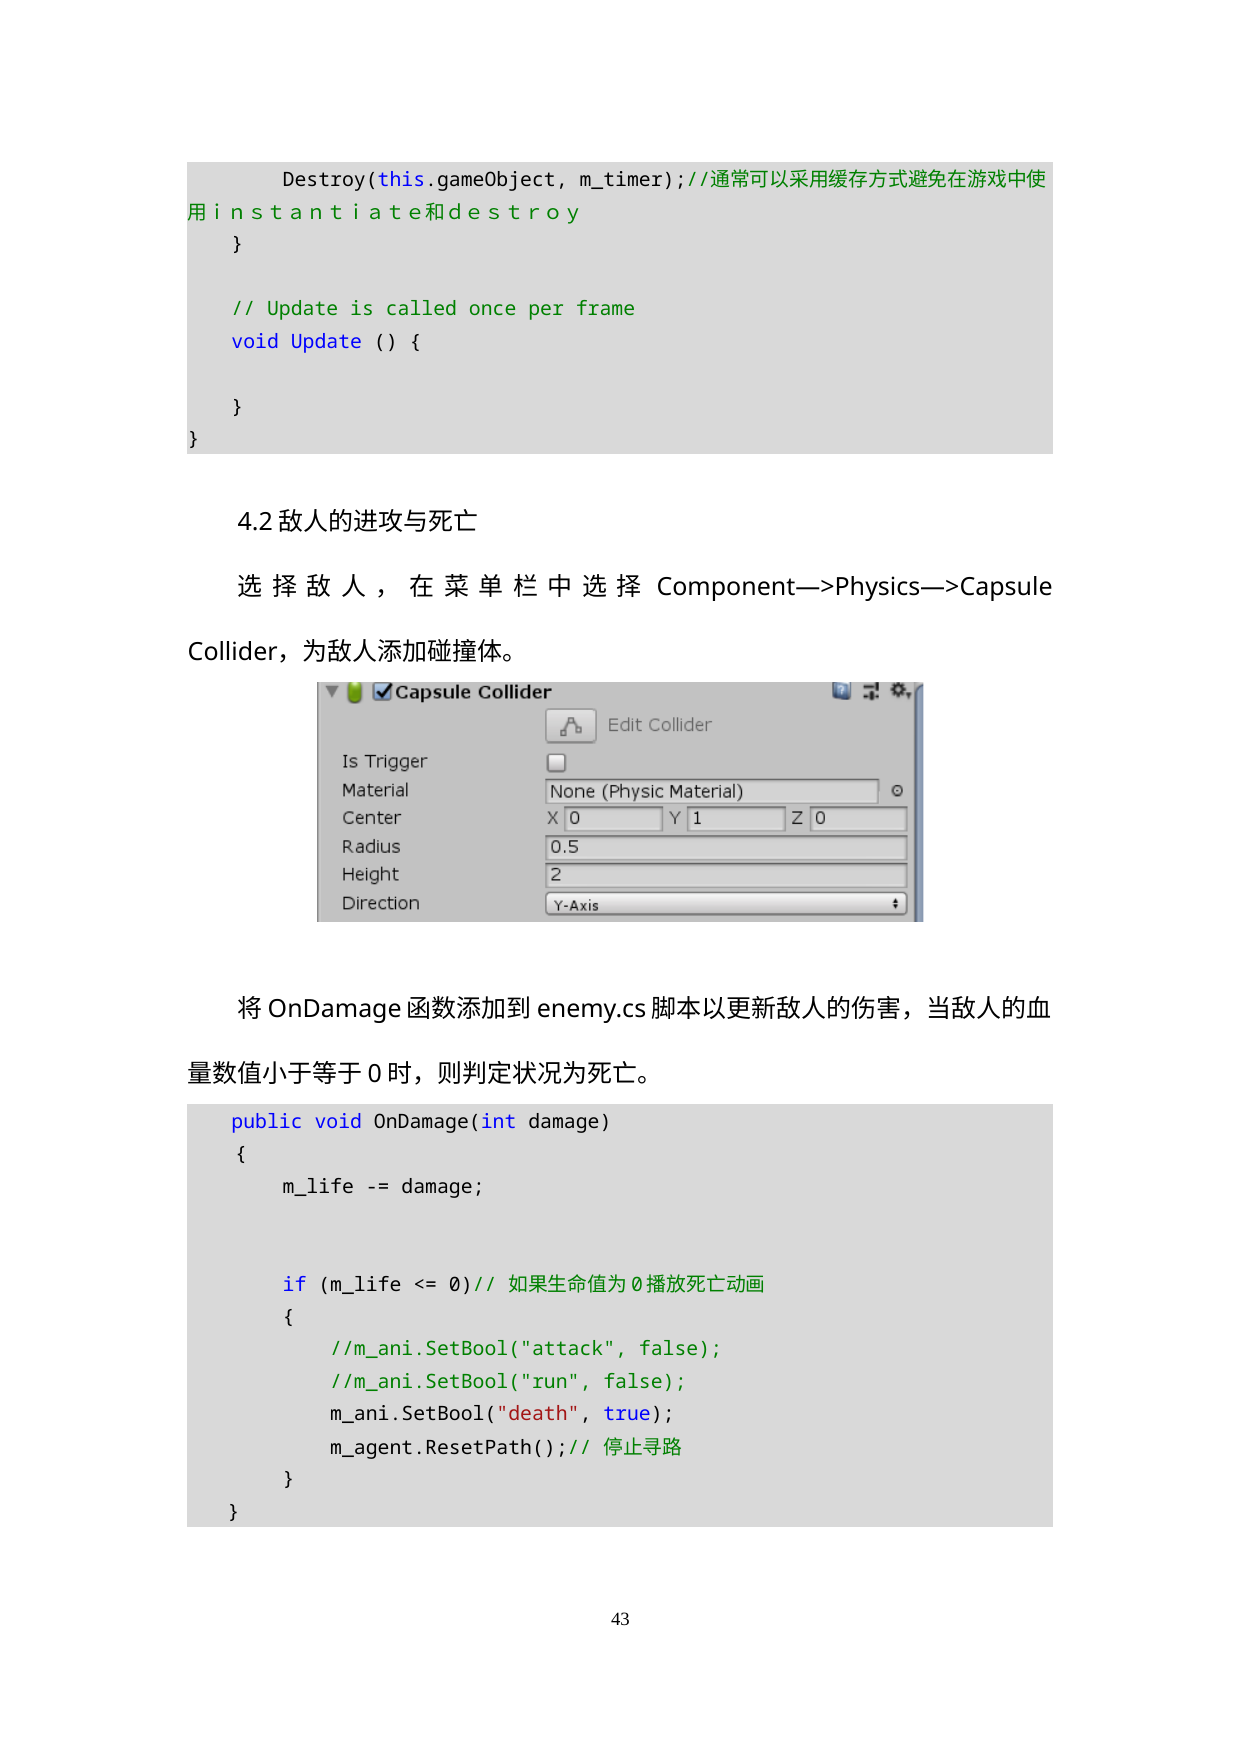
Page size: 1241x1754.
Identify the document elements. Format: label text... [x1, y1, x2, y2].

text } [187, 1494, 1053, 1527]
text m_ani.SetBool("death", true); [187, 1397, 1053, 1429]
text m_life -= damage; [187, 1169, 1053, 1202]
text } [187, 422, 1053, 454]
text 选择敌人，在菜单栏中选择Component—>Physics—>Capsule Collider，为敌人添加碰撞体。 [187, 552, 1053, 682]
text //m_ani.SetBool("run", false); [187, 1364, 1053, 1397]
text // Update is called once per frame [187, 292, 1053, 324]
text 4.2敌人的进攻与死亡 [187, 487, 1053, 552]
text public void OnDamage(int damage) [187, 1104, 1053, 1137]
text } [187, 227, 1053, 259]
text { [187, 1299, 1053, 1332]
text Destroy(this.gameObject, m_timer);//通常可以采用缓存方式避免在游戏中使用ｉｎｓｔａｎｔｉａｔｅ和ｄｅｓｔｒｏｙ [187, 162, 1053, 227]
text m_agent.ResetPath();// 停止寻路 [187, 1429, 1053, 1462]
text } [187, 1462, 1053, 1494]
picture [317, 682, 924, 922]
text void Update () { [187, 324, 1053, 357]
text if (m_life <= 0)// 如果生命值为0播放死亡动画 [187, 1267, 1053, 1299]
text 将OnDamage函数添加到enemy.cs脚本以更新敌人的伤害，当敌人的血量数值小于等于0时，则判定状况为死亡。 [187, 974, 1053, 1104]
text } [187, 389, 1053, 422]
text //m_ani.SetBool("attack", false); [187, 1332, 1053, 1364]
text { [187, 1137, 1053, 1169]
